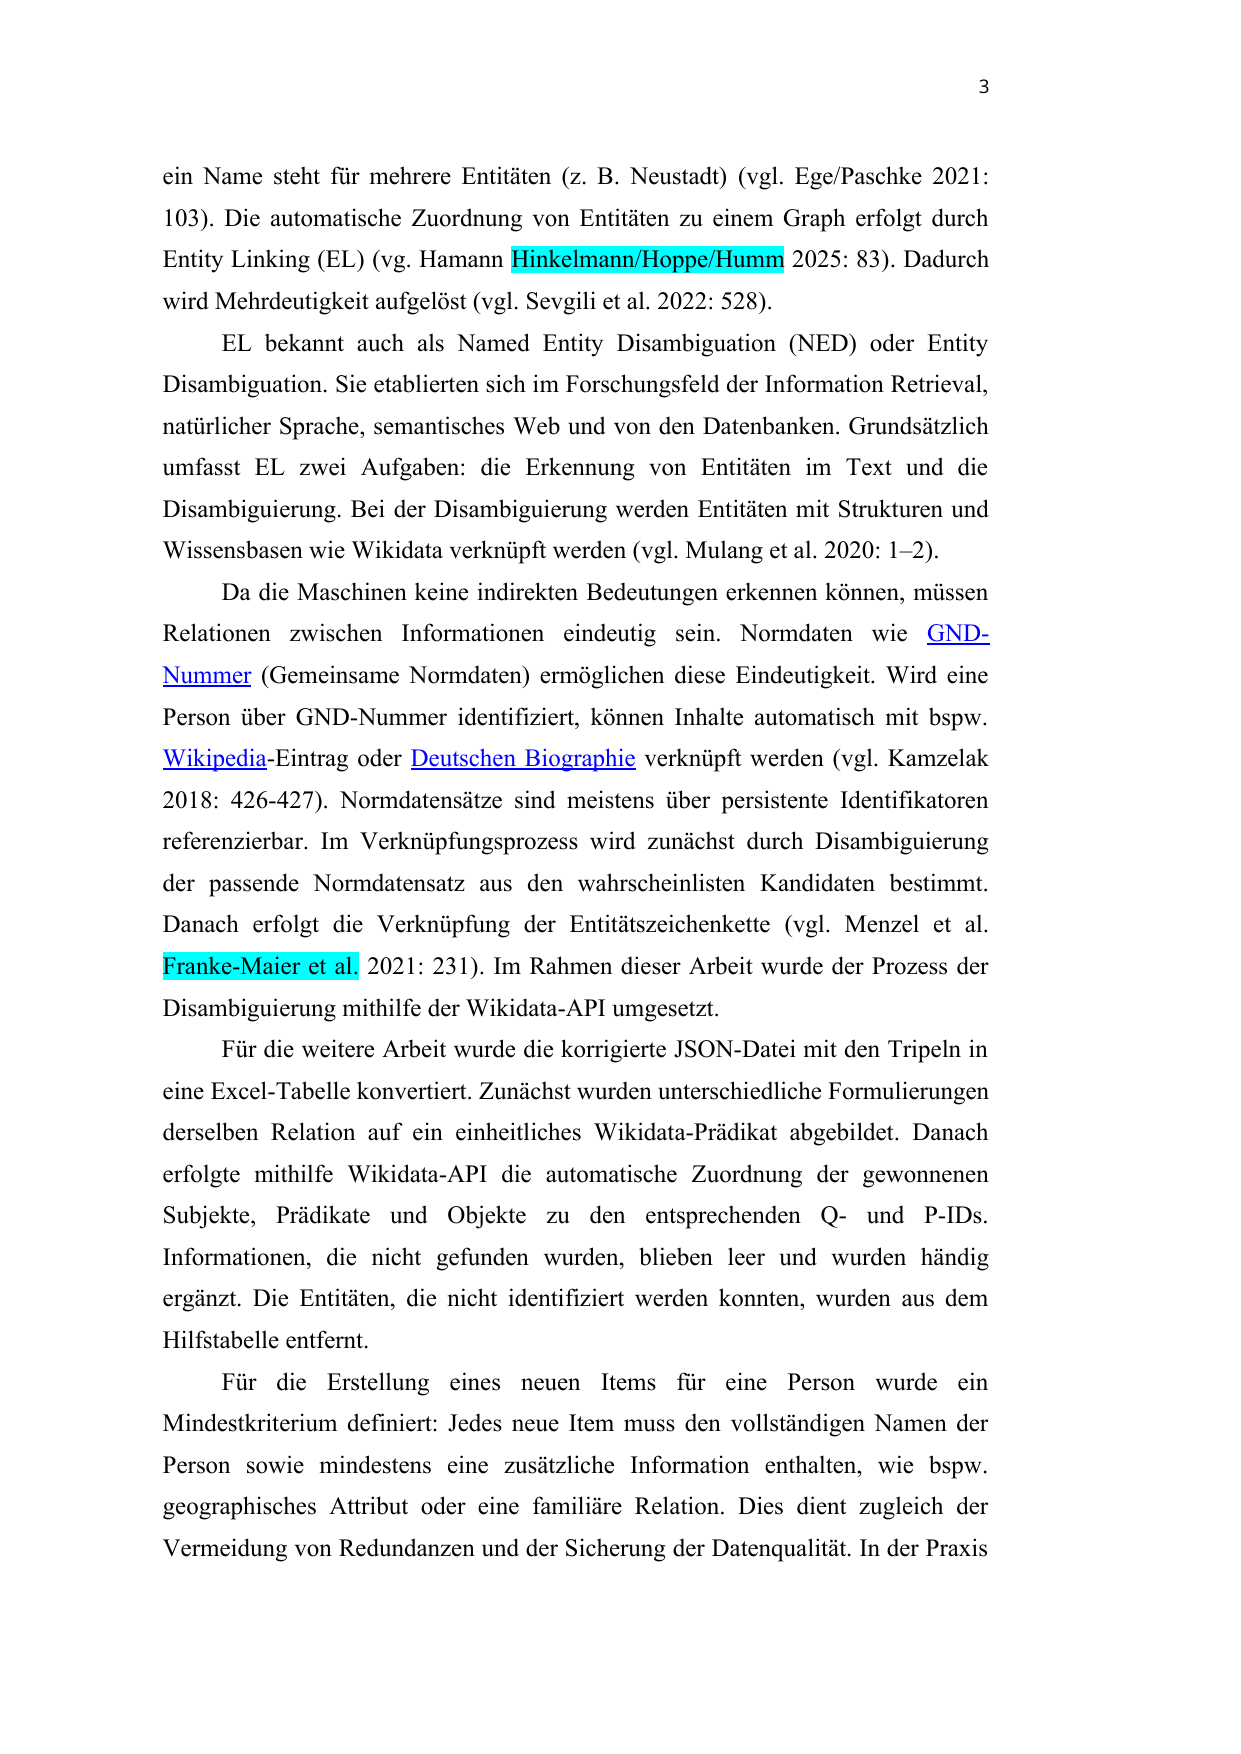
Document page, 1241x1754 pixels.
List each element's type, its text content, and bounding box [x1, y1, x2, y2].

text Für die weitere Arbeit wurde die korrigierte JSON-Datei mit den Tripeln in eine Excel-Tabelle konvertiert. Zunächst wurden unterschiedliche Formulierungen derselben Relation auf ein einheitliches Wikidata-Prädikat abgebildet. Danach erfolgte mithilfe Wikidata-API die automatische Zuordnung der gewonnenen Subjekte, Prädikate und Objekte zu den entsprechenden Q- und P-IDs. Informationen, die nicht gefunden wurden, blieben leer und wurden händig ergänzt. Die Entitäten, die nicht identifiziert werden konnten, wurden aus dem Hilfstabelle entfernt. [162, 1035, 989, 1354]
text Da die Maschinen keine indirekten Bedeutungen erkennen können, müssen Relationen zwischen Informationen eindeutig sein. Normdaten wie GND-Nummer (Gemeinsame Normdaten) ermöglichen diese Eindeutigkeit. Wird eine Person über GND-Nummer identifiziert, können Inhalte automatisch mit bspw. Wikipedia-Eintrag oder Deutschen Biographie verknüpft werden (vgl. Kamzelak 2018: 426-427). Normdatensätze sind meistens über persistente Identifikatoren referenzierbar. Im Verknüpfungsprozess wird zunächst durch Disambiguierung der passende Normdatensatz aus den wahrscheinlisten Kandidaten bestimmt. Danach erfolgt die Verknüpfung der Entitätszeichenkette (vgl. Menzel et al. Franke-Maier et al. 2021: 231). Im Rahmen dieser Arbeit wurde der Prozess der Disambiguierung mithilfe der Wikidata-API umgesetzt. [162, 578, 989, 1021]
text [162, 162, 989, 315]
text EL bekannt auch als Named Entity Disambiguation (NED) oder Entity Disambiguation. Sie etablierten sich im Forschungsfeld der Information Retrieval, natürlicher Sprache, semantisches Web und von den Datenbanken. Grundsätzlich umfasst EL zwei Aufgaben: die Erkennung von Entitäten im Text und die Disambiguierung. Bei der Disambiguierung werden Entitäten mit Strukturen und Wissensbasen wie Wikidata verknüpft werden (vgl. Mulang et al. 2020: 1–2). [162, 329, 989, 564]
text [162, 1368, 989, 1562]
